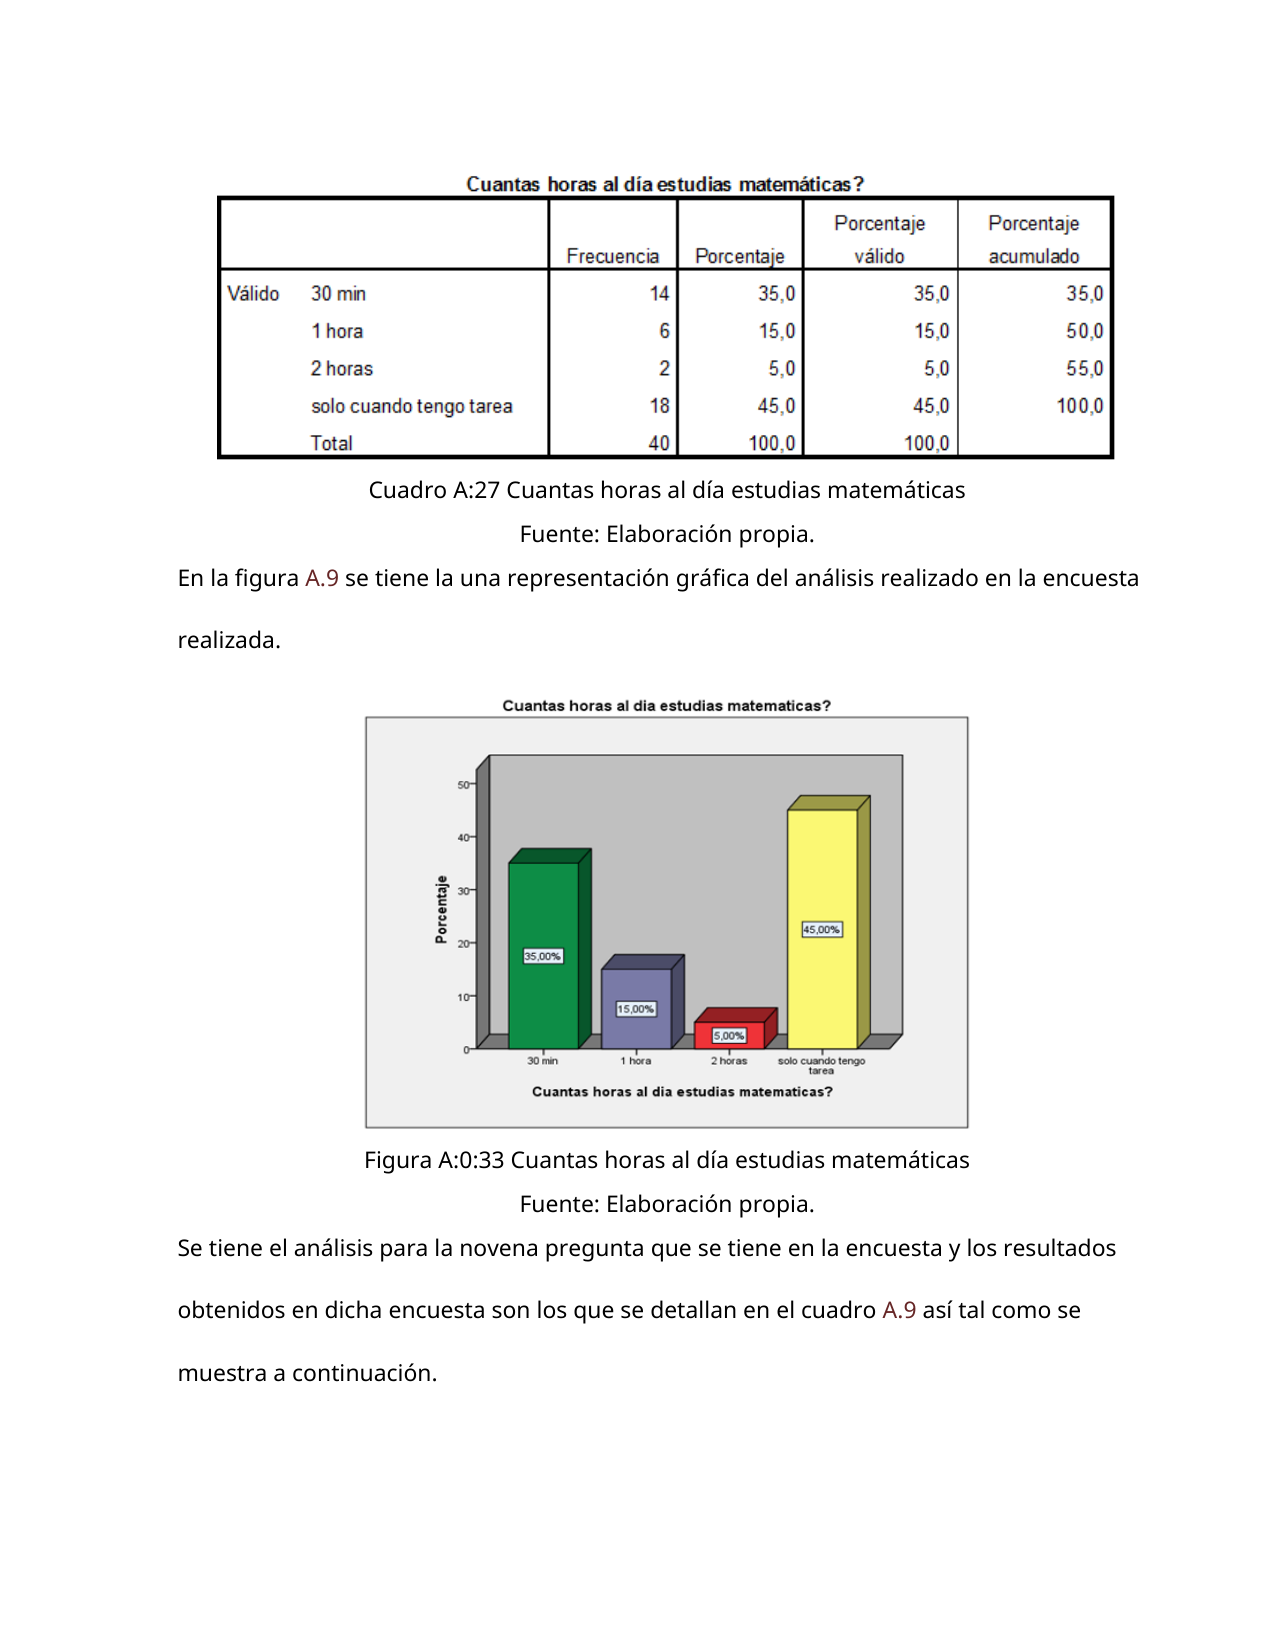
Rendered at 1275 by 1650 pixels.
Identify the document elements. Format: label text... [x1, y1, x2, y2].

text Fuente: Elaboración propia. [177, 1188, 1157, 1219]
text Se tiene el análisis para la novena pregunta que se tiene en la encuesta y los resultados obtenidos en dicha encuesta son los que se detallan en el cuadro A.9 así tal como se muestra a continuación. [177, 1232, 1157, 1388]
text Fuente: Elaboración propia. [177, 518, 1157, 549]
text En la figura A.9 se tiene la una representación gráfica del análisis realizado en la encuesta realizada. [177, 562, 1157, 655]
